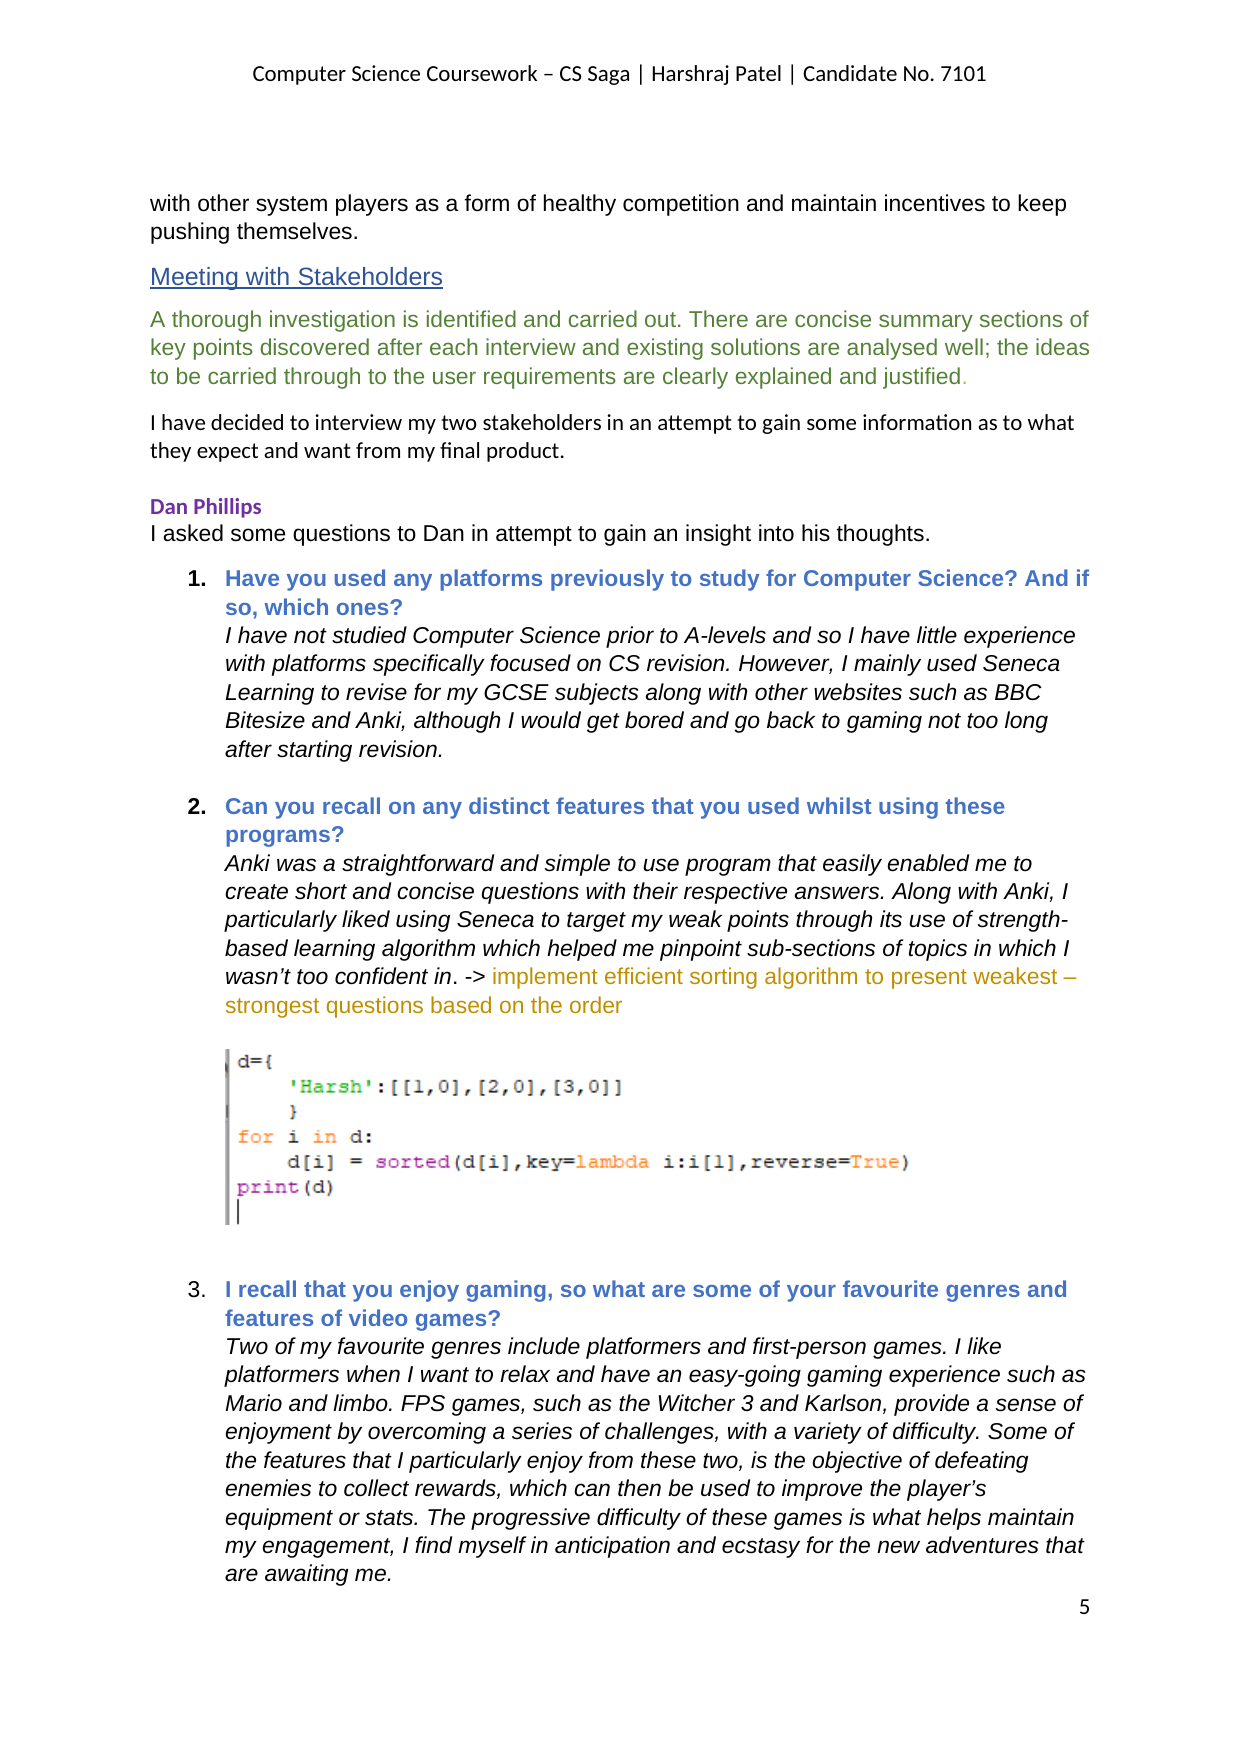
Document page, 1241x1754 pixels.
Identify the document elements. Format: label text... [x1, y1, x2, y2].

list Can you recall on any distinct features that you used whilst using these programs? [187, 793, 1090, 847]
text I have decided to interview my two stakeholders in an attempt to gain some information as to what they expect and want from my final product. [150, 408, 1090, 464]
list I recall that you enjoy gaming, so what are some of your favourite genres and features of video games? [187, 1276, 1090, 1331]
list Two of my favourite genres include platformers and first-person games. I like platformers when I want to relax and have an easy-going gaming experience such as Mario and limbo. FPS games, such as the Witcher 3 and Karlson, provide a sense of enjoyment by overcoming a series of challenges, with a variety of difficulty. Some of the features that I particularly enjoy from these two, is the objective of defeating enemies to collect rewards, which can then be used to improve the player’s equipment or stats. The progressive difficulty of these games is what helps maintain my engagement, I find myself in anticipation and ecstasy for the new adventures that are awaiting me. [225, 1333, 1090, 1587]
subtitle Meeting with Stakeholders [150, 262, 1090, 291]
list Have you used any platforms previously to study for Computer Science? And if so, which ones? [187, 565, 1090, 620]
list Anki was a straightforward and simple to use program that easily enabled me to create short and concise questions with their respective answers. Along with Anki, I particularly liked using Seneca to target my weak points through its use of strength-based learning algorithm which helped me pinpoint sub-sections of topics in which I wasn’t too confident in. -> implement efficient sorting algorithm to present weakest – strongest questions based on the order [225, 849, 1090, 1018]
picture [225, 1049, 918, 1225]
text Dan Phillips [150, 492, 1090, 520]
list I have not studied Computer Science prior to A-levels and so I have little experience with platforms specifically focused on CS revision. However, I mainly used Seneca Learning to revise for my GCSE subjects along with other websites such as BBC Bitesize and Anki, although I would get bored and go back to gaming not too long after starting revision. [225, 622, 1090, 762]
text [150, 190, 1090, 244]
text I asked some questions to Dan in attempt to gain an insight into his thoughts. [150, 520, 1090, 546]
text A thorough investigation is identified and carried out. There are concise summary sections of key points discovered after each interview and existing solutions are analysed well; the ideas to be carried through to the user requirements are clearly explained and justified. [150, 306, 1090, 389]
